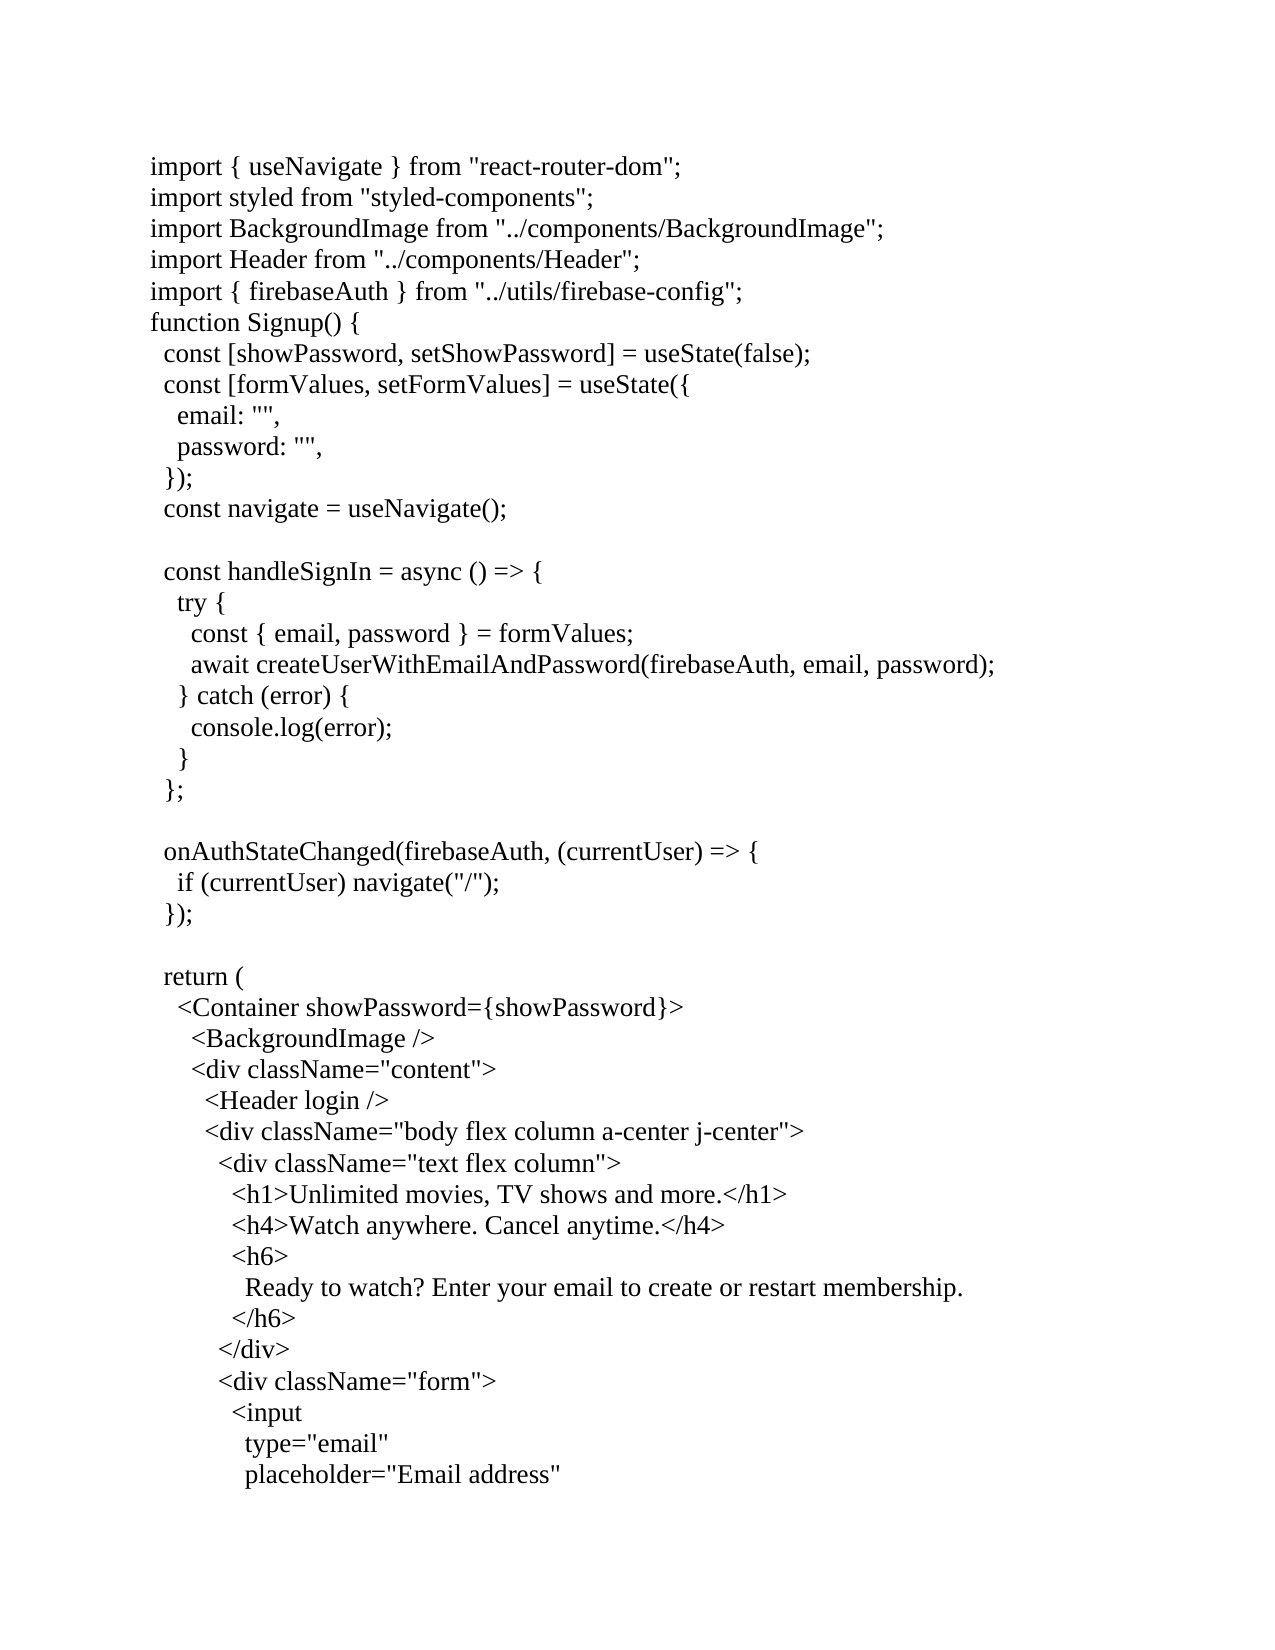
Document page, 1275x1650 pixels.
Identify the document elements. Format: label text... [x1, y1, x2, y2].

text const handleSignIn = async () => { [150, 555, 1125, 586]
text } catch (error) { [150, 679, 1125, 711]
text await createUserWithEmailAndPassword(firebaseAuth, email, password); [150, 648, 1125, 679]
text import { useNavigate } from "react-router-dom"; [150, 150, 1125, 181]
text <h4>Watch anywhere. Cancel anytime.</h4> [150, 1209, 1125, 1240]
text </div> [150, 1333, 1125, 1365]
text <Header login /> [150, 1084, 1125, 1116]
text console.log(error); [150, 711, 1125, 742]
text onAuthStateChanged(firebaseAuth, (currentUser) => { [150, 835, 1125, 866]
text }); [150, 897, 1125, 929]
text return ( [150, 960, 1125, 991]
text type="email" [150, 1427, 1125, 1458]
text import Header from "../components/Header"; [150, 243, 1125, 274]
text <div className="form"> [150, 1365, 1125, 1396]
text <div className="text flex column"> [150, 1147, 1125, 1178]
text } [150, 742, 1125, 773]
text const navigate = useNavigate(); [150, 493, 1125, 524]
text <h6> [150, 1240, 1125, 1271]
text import BackgroundImage from "../components/BackgroundImage"; [150, 212, 1125, 243]
text Ready to watch? Enter your email to create or restart membership. [150, 1271, 1125, 1302]
text try { [150, 586, 1125, 617]
text email: "", [150, 399, 1125, 430]
text password: "", [150, 430, 1125, 461]
text const { email, password } = formValues; [150, 617, 1125, 648]
text <h1>Unlimited movies, TV shows and more.</h1> [150, 1178, 1125, 1209]
text }; [150, 773, 1125, 804]
text function Signup() { [150, 306, 1125, 337]
text <input [150, 1396, 1125, 1427]
text }); [150, 461, 1125, 493]
text <BackgroundImage /> [150, 1022, 1125, 1053]
text placeholder="Email address" [150, 1458, 1125, 1489]
text import styled from "styled-components"; [150, 181, 1125, 212]
text </h6> [150, 1302, 1125, 1333]
text <div className="body flex column a-center j-center"> [150, 1116, 1125, 1147]
text const [formValues, setFormValues] = useState({ [150, 368, 1125, 399]
text <Container showPassword={showPassword}> [150, 991, 1125, 1022]
text if (currentUser) navigate("/"); [150, 866, 1125, 897]
text import { firebaseAuth } from "../utils/firebase-config"; [150, 274, 1125, 306]
text const [showPassword, setShowPassword] = useState(false); [150, 337, 1125, 368]
text <div className="content"> [150, 1053, 1125, 1084]
